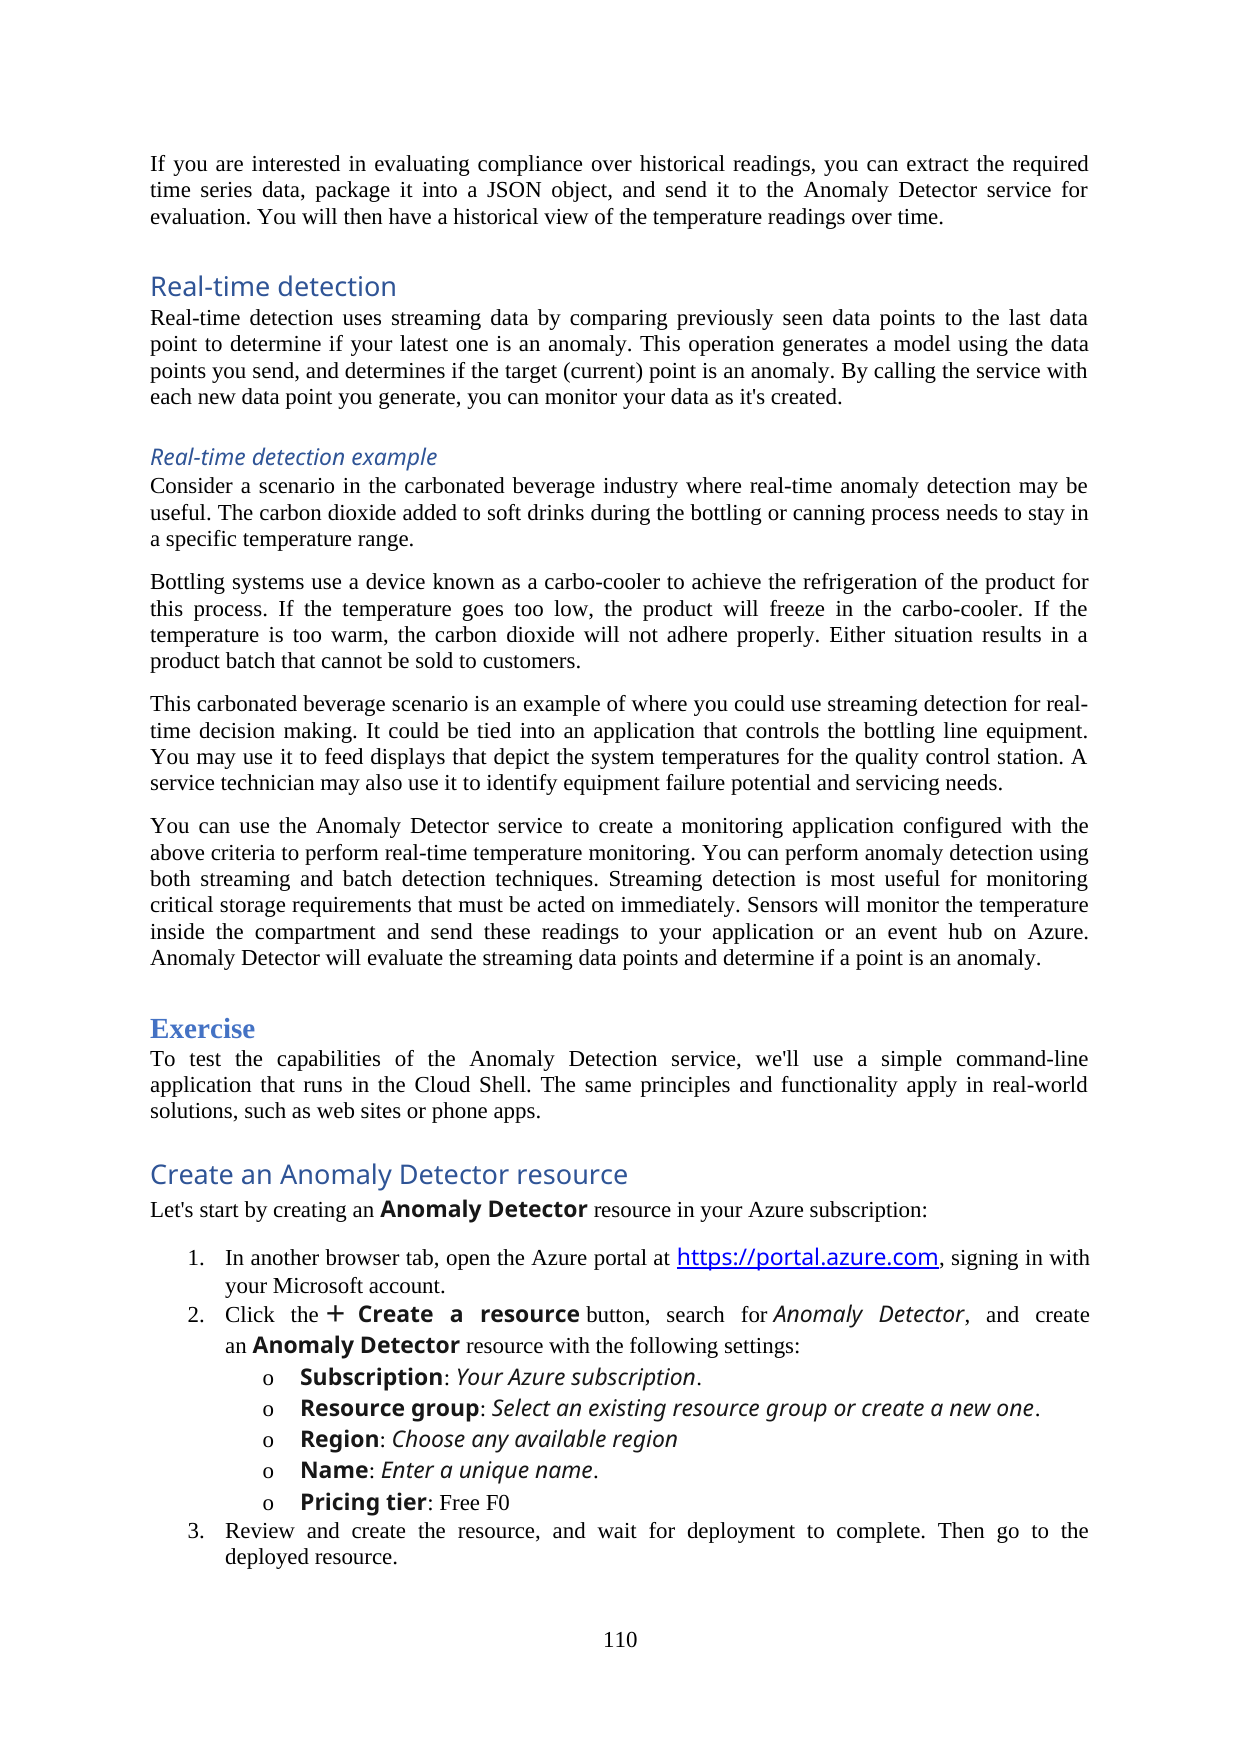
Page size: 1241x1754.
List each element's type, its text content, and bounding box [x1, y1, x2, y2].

subtitle Create an Anomaly Detector resource [150, 1156, 1090, 1193]
text Exercise [150, 1011, 1090, 1045]
list Name: Enter a unique name. [262, 1454, 1090, 1486]
list Review and create the resource, and wait for deployment to complete. Then go to the deployed resource. [187, 1517, 1090, 1569]
text This carbonated beverage scenario is an example of where you could use streaming detection for real-time decision making. It could be tied into an application that controls the bottling line equipment. You may use it to feed displays that depict the system temperatures for the quality control station. A service technician may also use it to identify equipment failure potential and servicing needs. [150, 690, 1090, 796]
text Let's start by creating an Anomaly Detector resource in your Azure subscription: [150, 1193, 1090, 1224]
list Pricing tier: Free F0 [262, 1486, 1090, 1517]
text Consider a scenario in the carbonated beverage industry where real-time anomaly detection may be useful. The carbon dioxide added to soft drinks during the bottling or canning process needs to stay in a specific temperature range. [150, 473, 1090, 552]
list Resource group: Select an existing resource group or create a new one. [262, 1392, 1090, 1423]
text If you are interested in evaluating compliance over historical readings, you can extract the required time series data, package it into a JSON object, and send it to the Anomaly Detector service for evaluation. You will then have a historical view of the temperature readings over time. [150, 150, 1090, 229]
text Real-time detection uses streaming data by comparing previously seen data points to the last data point to determine if your latest one is an anomaly. This operation generates a model using the data points you send, and determines if the target (current) point is an anomaly. By calling the service with each new data point you generate, you can monitor your data as it's created. [150, 304, 1090, 409]
list Subscription: Your Azure subscription. [262, 1361, 1090, 1392]
text Bottling systems use a device known as a carbo-cooler to achieve the refrigeration of the product for this process. If the temperature goes too low, the product will freeze in the carbo-cooler. If the temperature is too warm, the carbon dioxide will not adhere properly. Either situation results in a product batch that cannot be sold to customers. [150, 568, 1090, 674]
subtitle Real-time detection example [150, 441, 1090, 473]
list Region: Choose any available region [262, 1423, 1090, 1454]
text To test the capabilities of the Anomaly Detection service, we'll use a simple command-line application that runs in the Cloud Shell. The same principles and functionality apply in real-world solutions, such as web sites or phone apps. [150, 1045, 1090, 1124]
text You can use the Anomaly Detector service to create a monitoring application configured with the above criteria to perform real-time temperature monitoring. You can perform anomaly detection using both streaming and batch detection techniques. Streaming detection is most useful for monitoring critical storage requirements that must be acted on immediately. Sensors will monitor the temperature inside the compartment and send these readings to your application or an event hub on Azure. Anomaly Detector will evaluate the streaming data points and determine if a point is an anomaly. [150, 812, 1090, 971]
list Click the ＋Create a resource button, search for Anomaly Detector, and create an Anomaly Detector resource with the following settings: [187, 1298, 1090, 1361]
list In another browser tab, open the Azure portal at https://portal.azure.com, signing in with your Microsoft account. [187, 1241, 1090, 1298]
subtitle Real-time detection [150, 267, 1090, 304]
